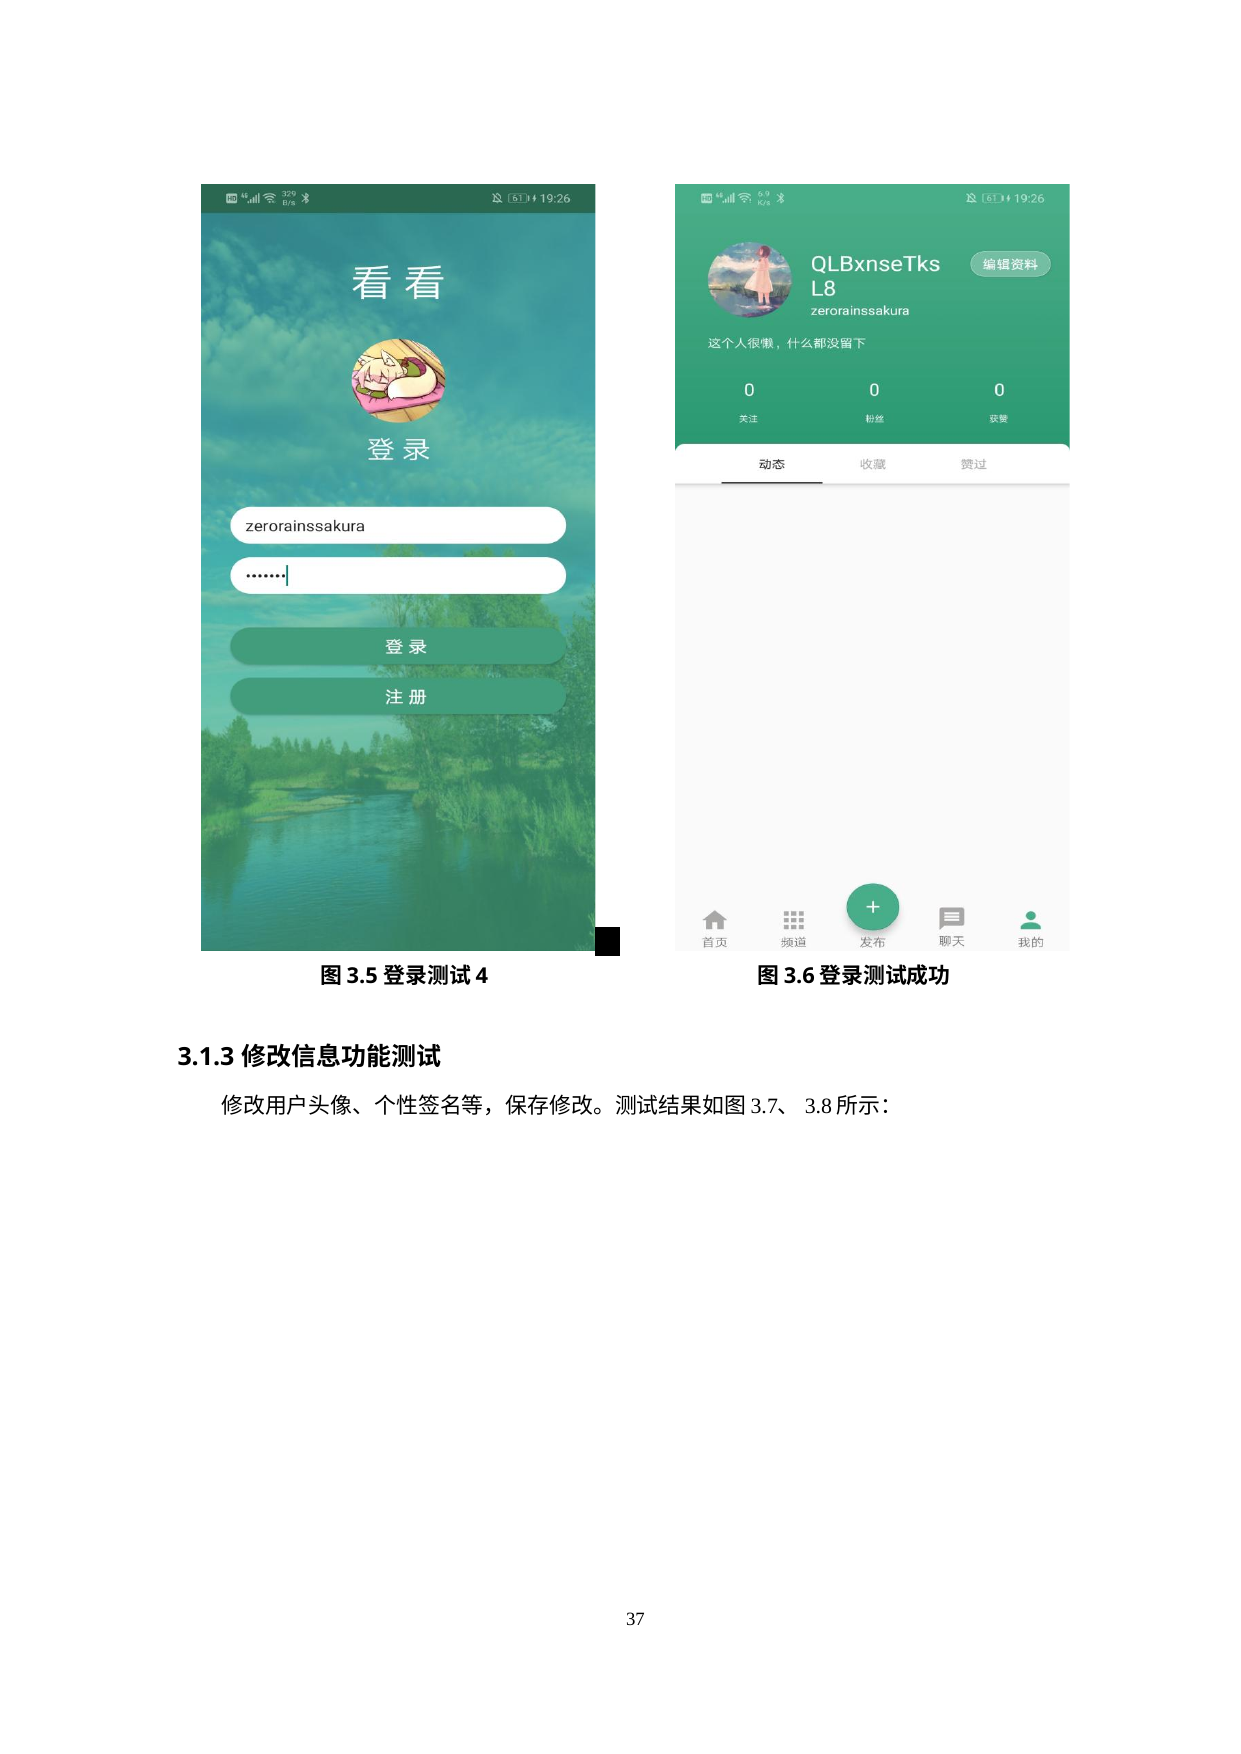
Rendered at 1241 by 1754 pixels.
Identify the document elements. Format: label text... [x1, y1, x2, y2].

subtitle 3.1.3 修改信息功能测试 [177, 1022, 1093, 1087]
text 修改用户头像、个性签名等，保存修改。测试结果如图3.7、 3.8所示： [177, 1087, 1093, 1120]
picture [675, 184, 1070, 951]
text 图3.5 登录测试4 图3.6登录测试成功 [177, 957, 1093, 990]
picture [201, 184, 596, 951]
